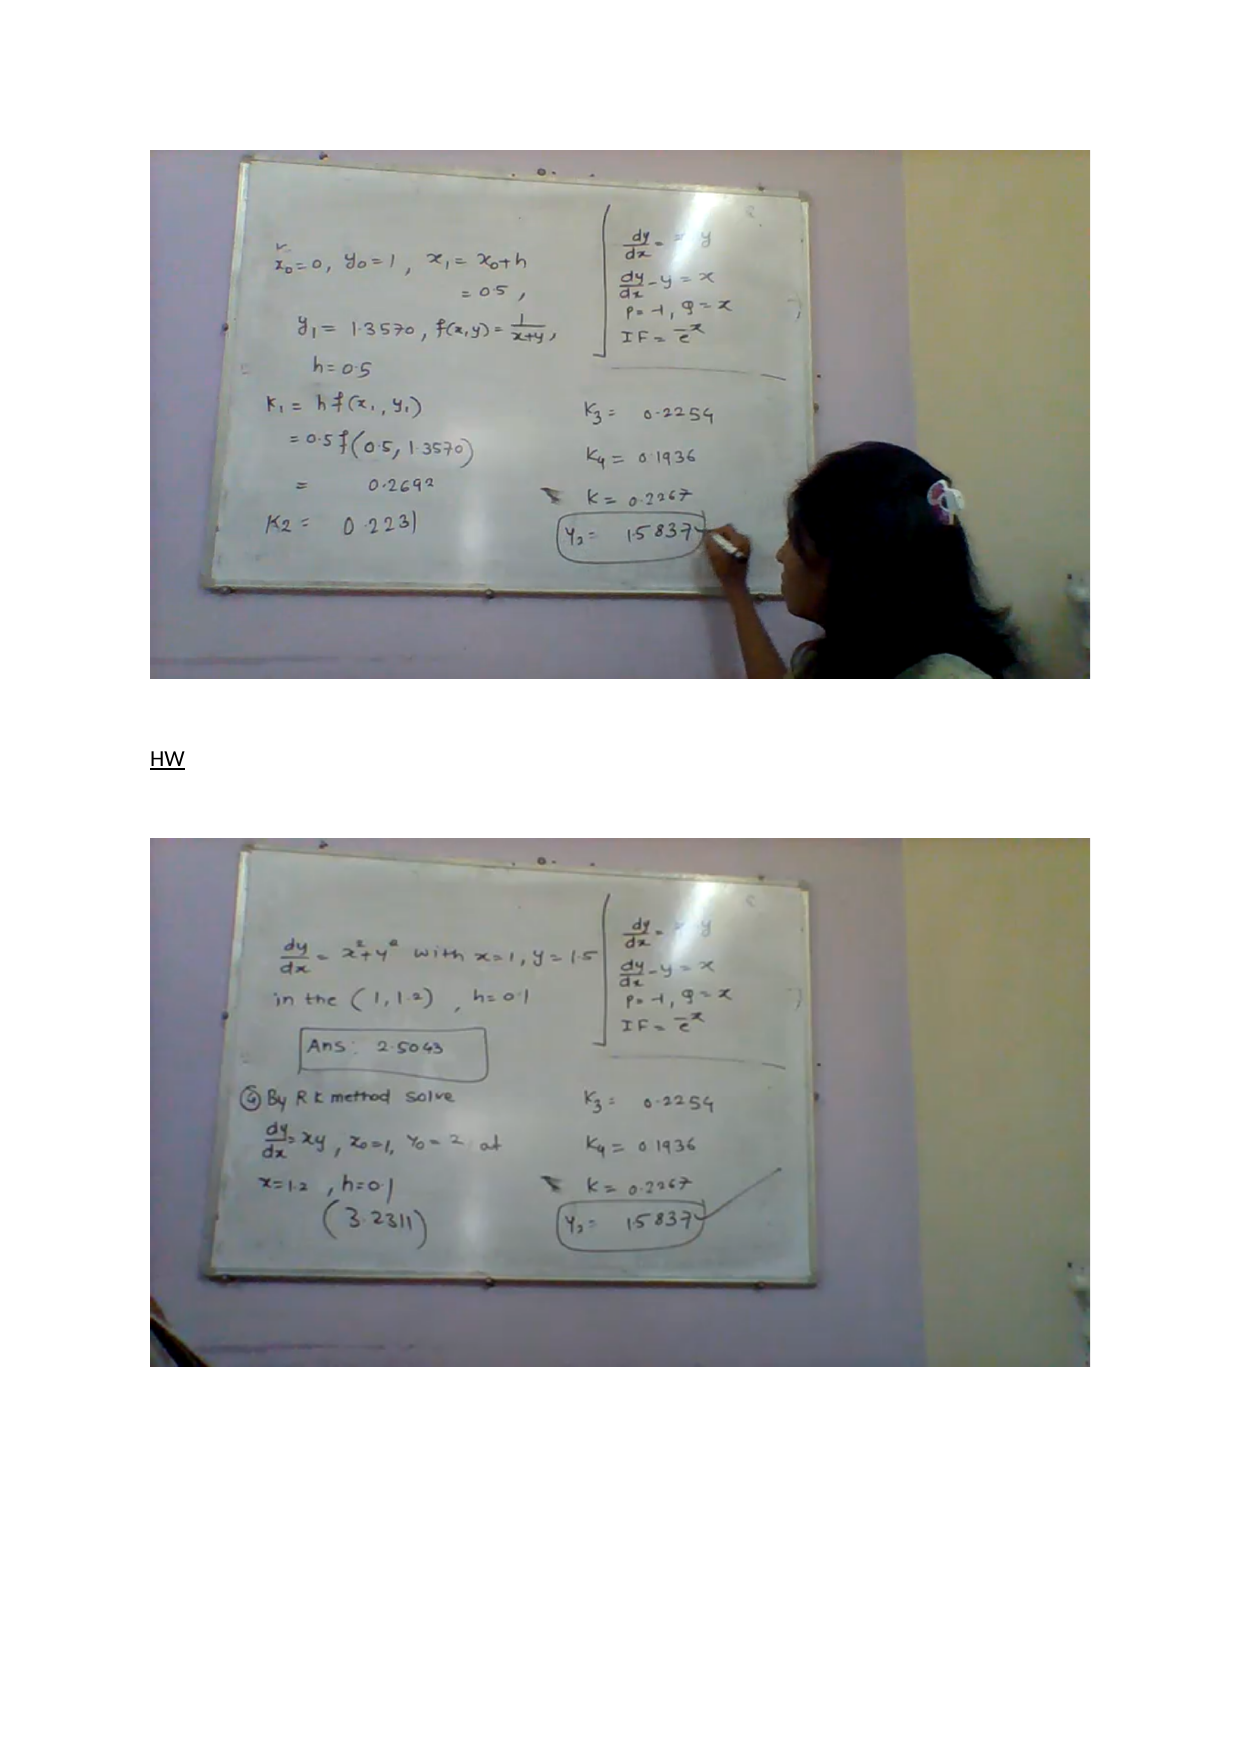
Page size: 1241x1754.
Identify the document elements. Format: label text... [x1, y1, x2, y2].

text HW [150, 744, 1090, 772]
picture [150, 150, 1091, 679]
picture [150, 838, 1091, 1367]
